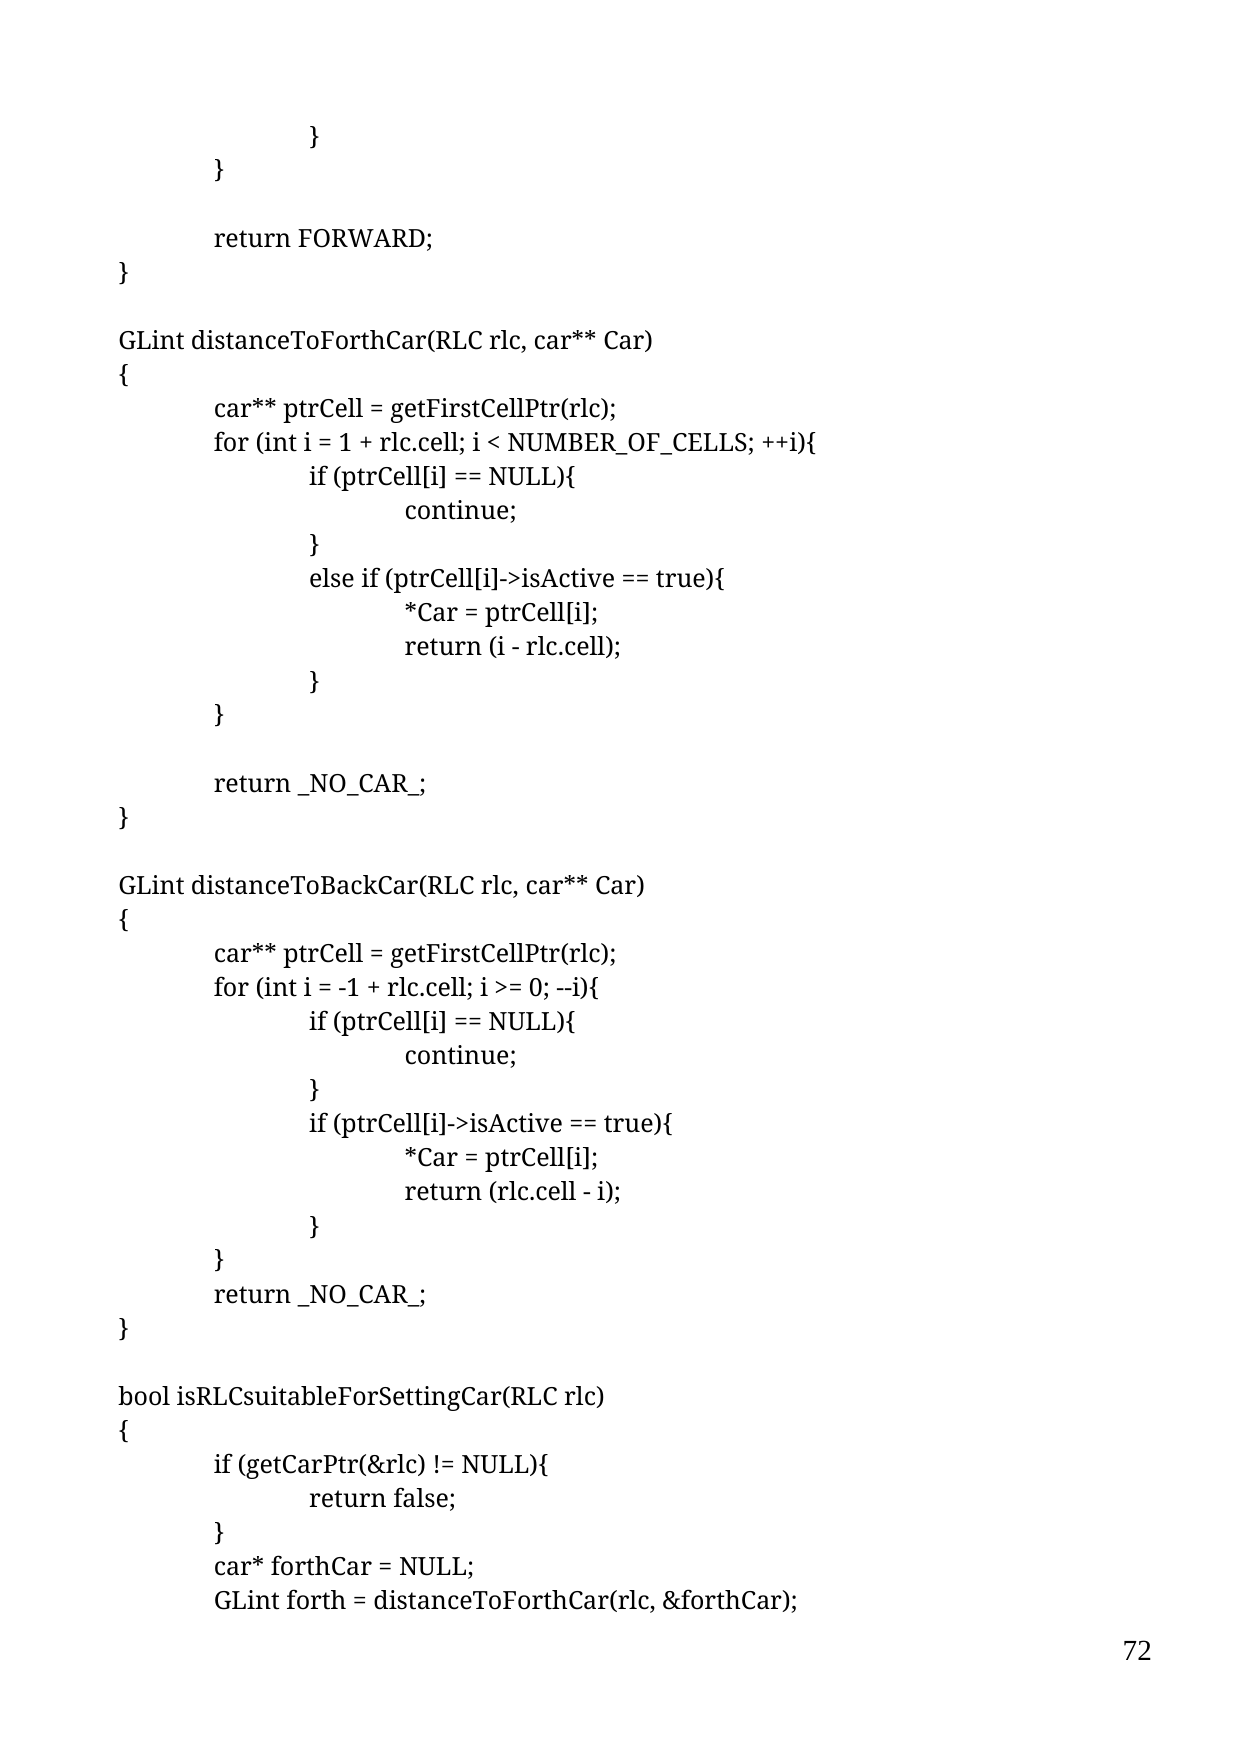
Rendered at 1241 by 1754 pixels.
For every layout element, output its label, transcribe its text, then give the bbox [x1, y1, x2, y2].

text GLint distanceToBackCar(RLC rlc, car** Car) [118, 867, 1152, 902]
text } [118, 697, 1152, 731]
text } [118, 799, 1152, 833]
text return _NO_CAR_; [118, 1276, 1152, 1310]
text *Car = ptrCell[i]; [118, 595, 1152, 629]
text if (ptrCell[i] == NULL){ [118, 1004, 1152, 1038]
text bool isRLCsuitableForSettingCar(RLC rlc) [118, 1378, 1152, 1412]
text *Car = ptrCell[i]; [118, 1140, 1152, 1174]
text if (getCarPtr(&rlc) != NULL){ [118, 1447, 1152, 1481]
text } [118, 1515, 1152, 1549]
text for (int i = 1 + rlc.cell; i < NUMBER_OF_CELLS; ++i){ [118, 425, 1152, 459]
text car** ptrCell = getFirstCellPtr(rlc); [118, 391, 1152, 425]
text } [118, 1072, 1152, 1106]
text GLint forth = distanceToForthCar(rlc, &forthCar); [118, 1583, 1152, 1617]
text continue; [118, 1038, 1152, 1072]
text if (ptrCell[i]->isActive == true){ [118, 1106, 1152, 1140]
text } [118, 254, 1152, 288]
text return (rlc.cell - i); [118, 1174, 1152, 1208]
text GLint distanceToForthCar(RLC rlc, car** Car) [118, 322, 1152, 357]
text } [118, 118, 1152, 152]
text } [118, 1310, 1152, 1344]
text { [118, 1412, 1152, 1447]
text } [118, 527, 1152, 561]
text return (i - rlc.cell); [118, 629, 1152, 663]
text return false; [118, 1481, 1152, 1515]
text } [118, 1242, 1152, 1276]
text } [118, 1208, 1152, 1242]
text car** ptrCell = getFirstCellPtr(rlc); [118, 936, 1152, 970]
text return _NO_CAR_; [118, 765, 1152, 799]
text else if (ptrCell[i]->isActive == true){ [118, 561, 1152, 595]
text } [118, 663, 1152, 697]
text } [118, 152, 1152, 186]
text { [118, 902, 1152, 936]
text car* forthCar = NULL; [118, 1549, 1152, 1583]
text for (int i = -1 + rlc.cell; i >= 0; --i){ [118, 970, 1152, 1004]
text if (ptrCell[i] == NULL){ [118, 459, 1152, 493]
text return FORWARD; [118, 220, 1152, 254]
text { [118, 357, 1152, 391]
text continue; [118, 493, 1152, 527]
